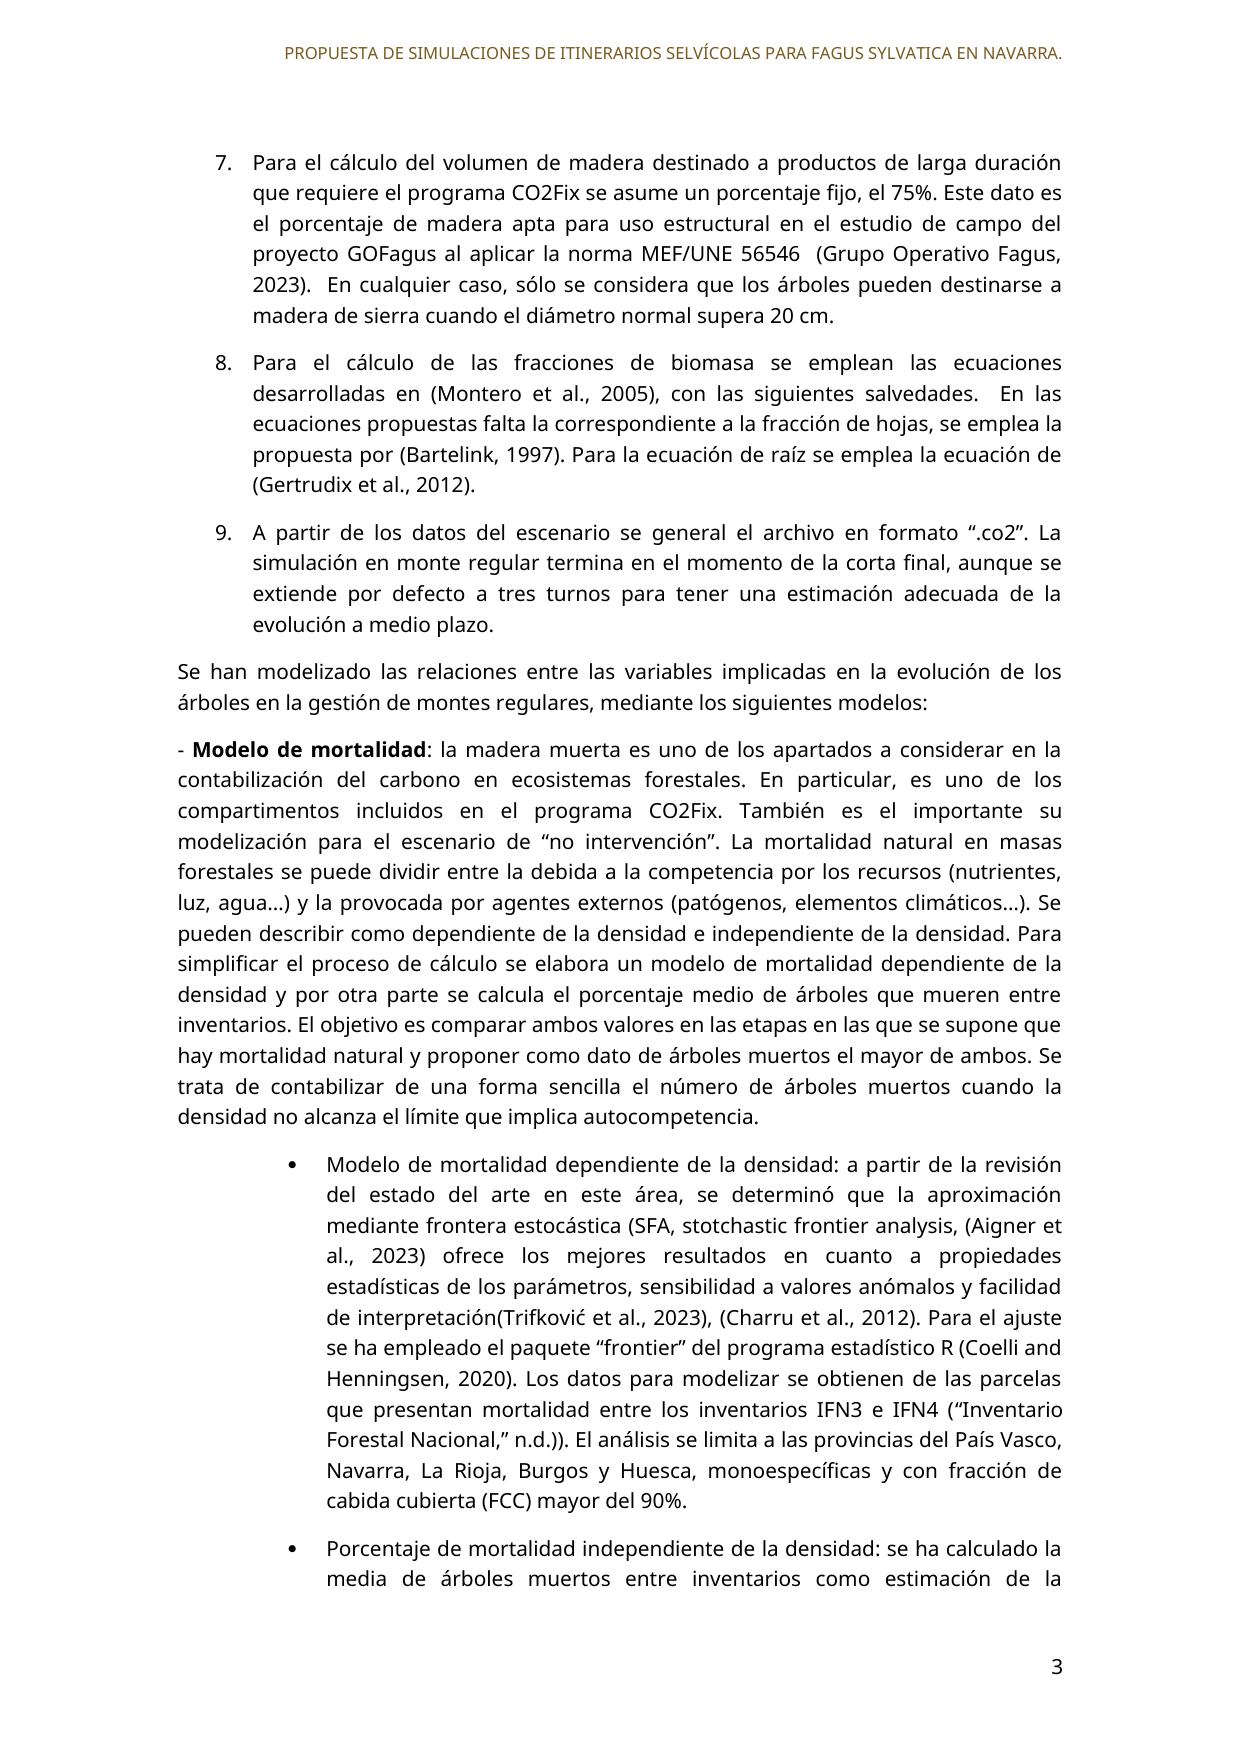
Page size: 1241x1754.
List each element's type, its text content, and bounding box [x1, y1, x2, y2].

text - Modelo de mortalidad: la madera muerta es uno de los apartados a considerar en la contabilización del carbono en ecosistemas forestales. En particular, es uno de los compartimentos incluidos en el programa CO2Fix. También es el importante su modelización para el escenario de “no intervención”. La mortalidad natural en masas forestales se puede dividir entre la debida a la competencia por los recursos (nutrientes, luz, agua…) y la provocada por agentes externos (patógenos, elementos climáticos…). Se pueden describir como dependiente de la densidad e independiente de la densidad. Para simplificar el proceso de cálculo se elabora un modelo de mortalidad dependiente de la densidad y por otra parte se calcula el porcentaje medio de árboles que mueren entre inventarios. El objetivo es comparar ambos valores en las etapas en las que se supone que hay mortalidad natural y proponer como dato de árboles muertos el mayor de ambos. Se trata de contabilizar de una forma sencilla el número de árboles muertos cuando la densidad no alcanza el límite que implica autocompetencia. [177, 735, 1063, 1131]
list Modelo de mortalidad dependiente de la densidad: a partir de la revisión del estado del arte en este área, se determinó que la aproximación mediante frontera estocástica (SFA, stotchastic frontier analysis, (Aigner et al., 2023) ofrece los mejores resultados en cuanto a propiedades estadísticas de los parámetros, sensibilidad a valores anómalos y facilidad de interpretación(Trifković et al., 2023), (Charru et al., 2012). Para el ajuste se ha empleado el paquete “frontier” del programa estadístico R (Coelli and Henningsen, 2020). Los datos para modelizar se obtienen de las parcelas que presentan mortalidad entre los inventarios IFN3 e IFN4 (“Inventario Forestal Nacional,” n.d.)). El análisis se limita a las provincias del País Vasco, Navarra, La Rioja, Burgos y Huesca, monoespecíficas y con fracción de cabida cubierta (FCC) mayor del 90%. [288, 1150, 1063, 1515]
text Se han modelizado las relaciones entre las variables implicadas en la evolución de los árboles en la gestión de montes regulares, mediante los siguientes modelos: [177, 657, 1063, 716]
list Para el cálculo de las fracciones de biomasa se emplean las ecuaciones desarrolladas en (Montero et al., 2005), con las siguientes salvedades. En las ecuaciones propuestas falta la correspondiente a la fracción de hojas, se emplea la propuesta por (Bartelink, 1997). Para la ecuación de raíz se emplea la ecuación de (Gertrudix et al., 2012). [215, 348, 1063, 499]
list Para el cálculo del volumen de madera destinado a productos de larga duración que requiere el programa CO2Fix se asume un porcentaje fijo, el 75%. Este dato es el porcentaje de madera apta para uso estructural en el estudio de campo del proyecto GOFagus al aplicar la norma MEF/UNE 56546 (Grupo Operativo Fagus, 2023). En cualquier caso, sólo se considera que los árboles pueden destinarse a madera de sierra cuando el diámetro normal supera 20 cm. [215, 148, 1063, 329]
list A partir de los datos del escenario se general el archivo en formato “.co2”. La simulación en monte regular termina en el momento de la corta final, aunque se extiende por defecto a tres turnos para tener una estimación adecuada de la evolución a medio plazo. [215, 518, 1063, 638]
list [288, 1534, 1063, 1593]
